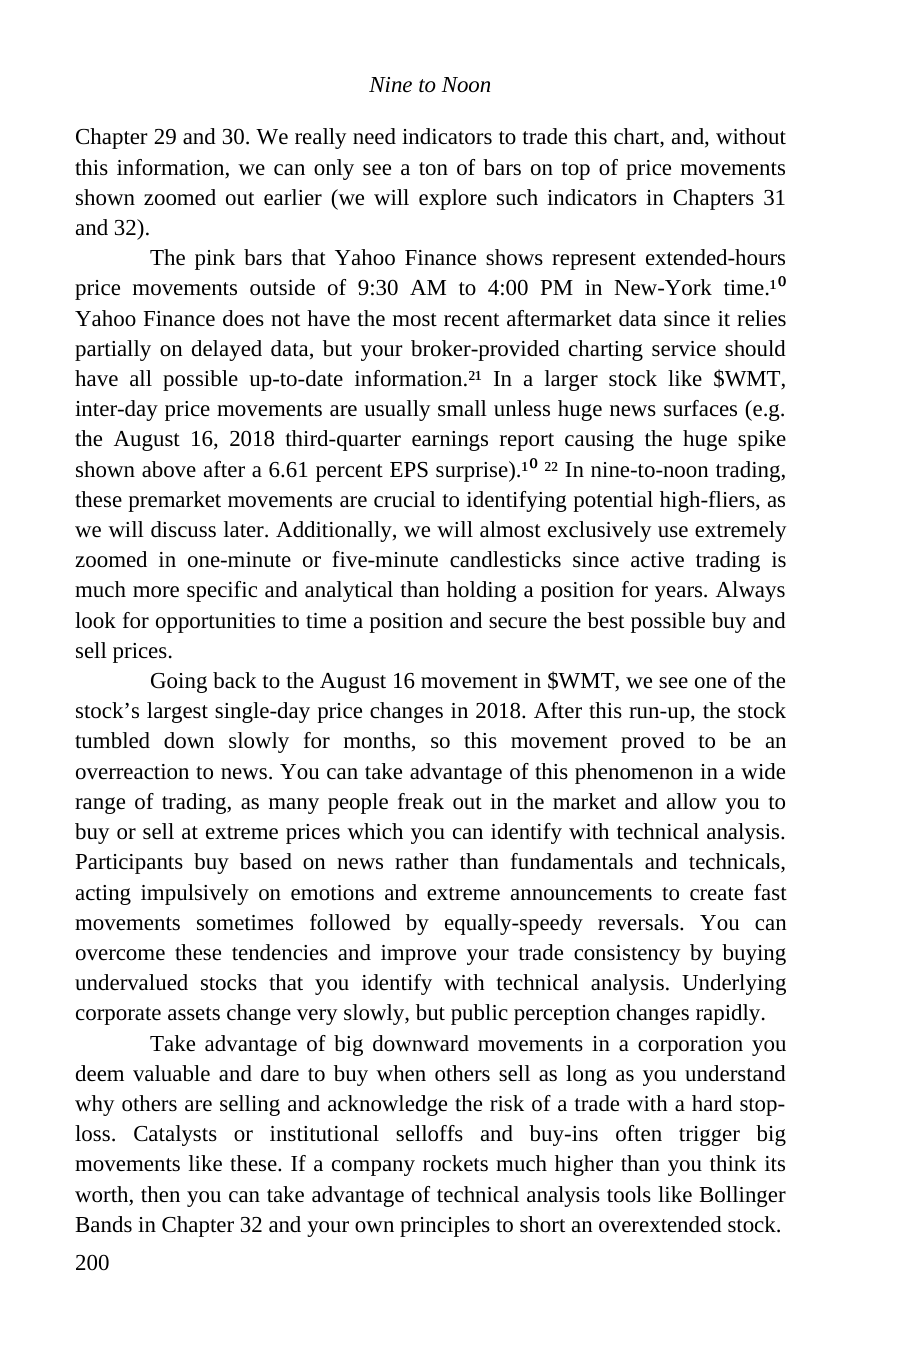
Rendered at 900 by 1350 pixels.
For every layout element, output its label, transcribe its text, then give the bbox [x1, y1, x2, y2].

text Going back to the August 16 movement in $WMT, we see one of the stock’s largest single-day price changes in 2018. After this run-up, the stock tumbled down slowly for months, so this movement proved to be an overreaction to news. You can take advantage of this phenomenon in a wide range of trading, as many people freak out in the market and allow you to buy or sell at extreme prices which you can identify with technical analysis. Participants buy based on news rather than fundamentals and technicals, acting impulsively on emotions and extreme announcements to create fast movements sometimes followed by equally-speedy reversals. You can overcome these tendencies and improve your trade consistency by buying undervalued stocks that you identify with technical analysis. Underlying corporate assets change very slowly, but public perception changes rapidly. [75, 667, 787, 1026]
text Take advantage of big downward movements in a corporation you deem valuable and dare to buy when others sell as long as you understand why others are selling and acknowledge the risk of a trade with a hard stop-loss. Catalysts or institutional selloffs and buy-ins often trigger big movements like these. If a company rockets much higher than you think its worth, then you can take advantage of technical analysis tools like Bollinger Bands in Chapter 32 and your own principles to short an overextended stock. [75, 1030, 787, 1237]
text The pink bars that Yahoo Finance shows represent extended-hours price movements outside of 9:30 AM to 4:00 PM in New-York time.¹⁰ Yahoo Finance does not have the most recent aftermarket data since it relies partially on delayed data, but your broker-provided charting service should have all possible up-to-date information.²¹ In a larger stock like $WMT, inter-day price movements are usually small unless huge news surfaces (e.g. the August 16, 2018 third-quarter earnings report causing the huge spike shown above after a 6.61 percent EPS surprise).¹⁰ ²² In nine-to-noon trading, these premarket movements are crucial to identifying potential high-fliers, as we will discuss later. Additionally, we will almost exclusively use extremely zoomed in one-minute or five-minute candlesticks since active trading is much more specific and analytical than holding a position for years. Always look for opportunities to time a position and secure the best possible buy and sell prices. [75, 244, 787, 663]
